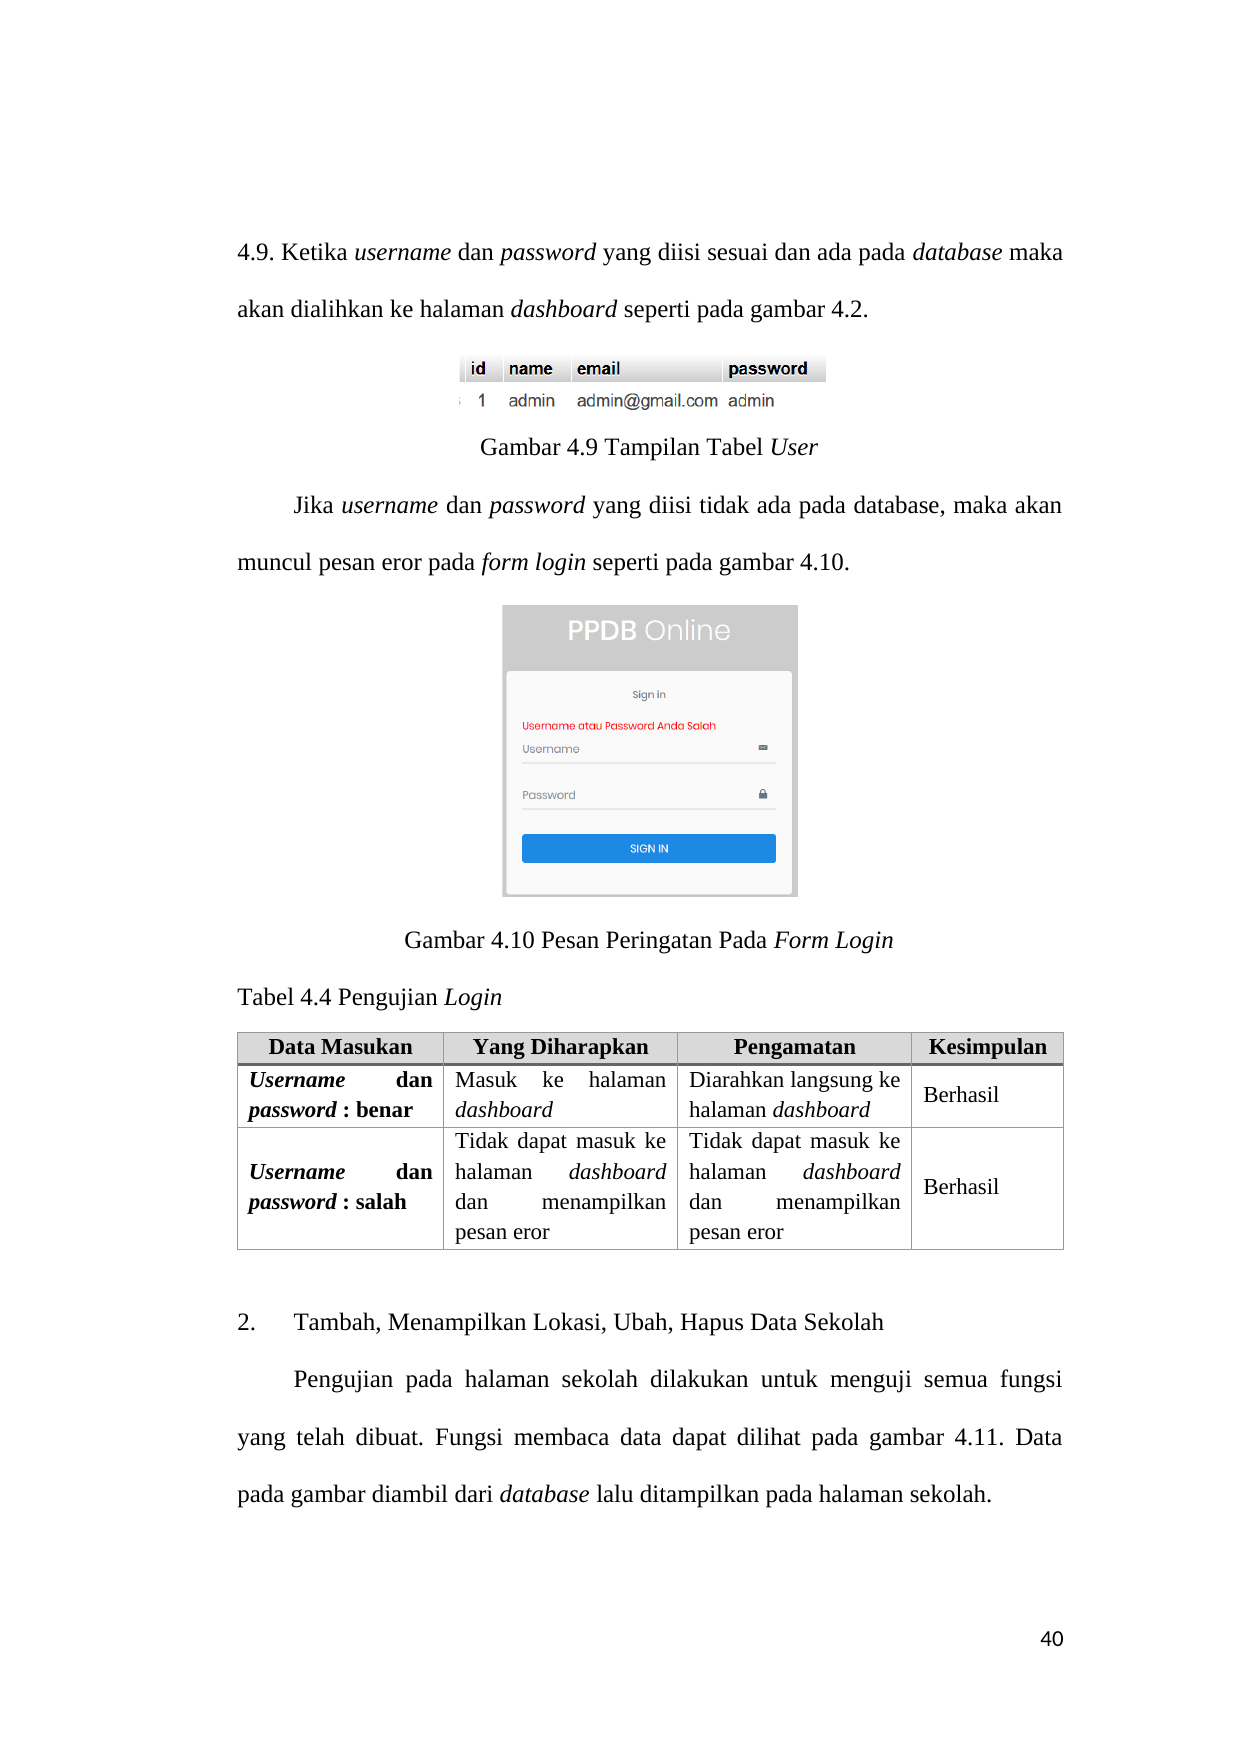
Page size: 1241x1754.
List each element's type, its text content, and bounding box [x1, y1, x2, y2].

text Pengujian pada halaman sekolah dilakukan untuk menguji semua fungsi yang telah dibuat. Fungsi membaca data dapat dilihat pada gambar 4.11. Data pada gambar diambil dari database lalu ditampilkan pada halaman sekolah. [237, 1364, 1063, 1508]
table_cell Berhasil [912, 1066, 1063, 1127]
table_cell Diarahkan langsung ke halaman dashboard [678, 1066, 911, 1127]
table_cell Username dan password : benar [238, 1066, 443, 1127]
text Gambar 4.9 Tampilan Tabel User [237, 432, 1063, 461]
text Jika username dan password yang diisi tidak ada pada database, maka akan muncul pesan eror pada form login seperti pada gambar 4.10. [237, 490, 1063, 576]
table_cell Tidak dapat masuk ke halaman dashboard dan menampilkan pesan eror [678, 1128, 911, 1248]
table_header Pengamatan [678, 1033, 911, 1063]
list Tambah, Menampilkan Lokasi, Ubah, Hapus Data Sekolah [237, 1307, 1063, 1336]
table_cell Username dan password : salah [238, 1128, 443, 1248]
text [237, 237, 1063, 323]
text Tabel 4.4 Pengujian Login [237, 982, 1063, 1011]
picture [502, 605, 798, 897]
table_header Data Masukan [238, 1033, 443, 1063]
table_cell Tidak dapat masuk ke halaman dashboard dan menampilkan pesan eror [444, 1128, 677, 1248]
table_header Kesimpulan [912, 1033, 1063, 1063]
table_cell Masuk ke halaman dashboard [444, 1066, 677, 1127]
table_header Yang Diharapkan [444, 1033, 677, 1063]
picture [459, 352, 841, 419]
table_cell Berhasil [912, 1128, 1063, 1248]
text Gambar 4.10 Pesan Peringatan Pada Form Login [237, 925, 1063, 953]
